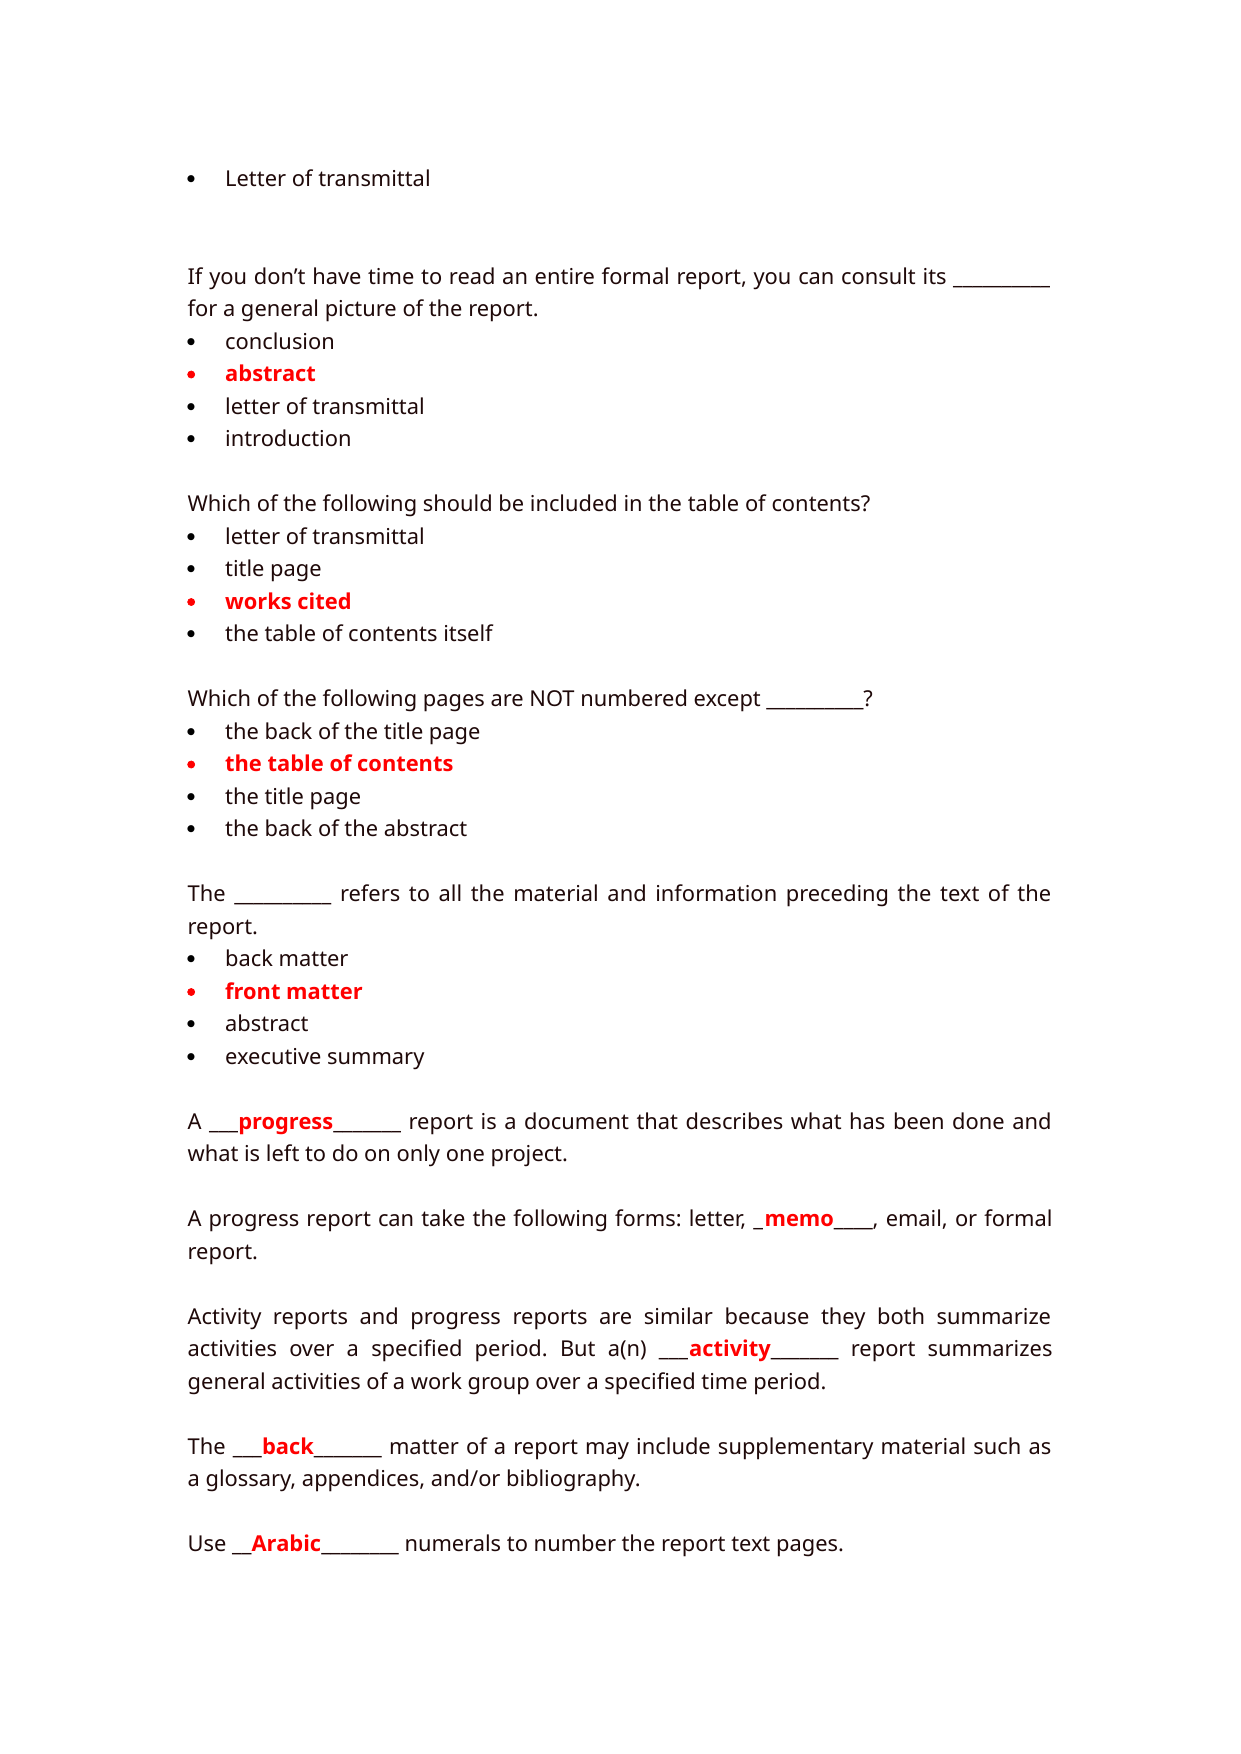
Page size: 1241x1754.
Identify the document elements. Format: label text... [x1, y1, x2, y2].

list abstract [187, 1007, 1053, 1039]
list introduction [187, 422, 1053, 454]
list abstract [187, 357, 1053, 389]
list the back of the title page [187, 714, 1053, 747]
text The ___back_______ matter of a report may include supplementary material such as a glossary, appendices, and/or bibliography. [187, 1429, 1053, 1494]
list conclusion [187, 324, 1053, 357]
list front matter [187, 974, 1053, 1007]
list the back of the abstract [187, 812, 1053, 844]
list letter of transmittal [187, 389, 1053, 422]
list letter of transmittal [187, 519, 1053, 552]
text Which of the following should be included in the table of contents? [187, 487, 1053, 519]
list back matter [187, 942, 1053, 974]
text Which of the following pages are NOT numbered except __________? [187, 682, 1053, 714]
list the table of contents itself [187, 617, 1053, 649]
list the title page [187, 779, 1053, 812]
list Letter of transmittal [187, 162, 1053, 194]
text The __________ refers to all the material and information preceding the text of the report. [187, 877, 1053, 942]
text Use __Arabic________ numerals to number the report text pages. [187, 1527, 1053, 1559]
list works cited [187, 584, 1053, 617]
text Activity reports and progress reports are similar because they both summarize activities over a specified period. But a(n) ___activity_______ report summarizes general activities of a work group over a specified time period. [187, 1299, 1053, 1397]
list title page [187, 552, 1053, 584]
list executive summary [187, 1039, 1053, 1072]
list the table of contents [187, 747, 1053, 779]
text If you don’t have time to read an entire formal report, you can consult its __________ for a general picture of the report. [187, 259, 1053, 324]
text A ___progress_______ report is a document that describes what has been done and what is left to do on only one project. [187, 1104, 1053, 1169]
text A progress report can take the following forms: letter, _memo____, email, or formal report. [187, 1202, 1053, 1267]
